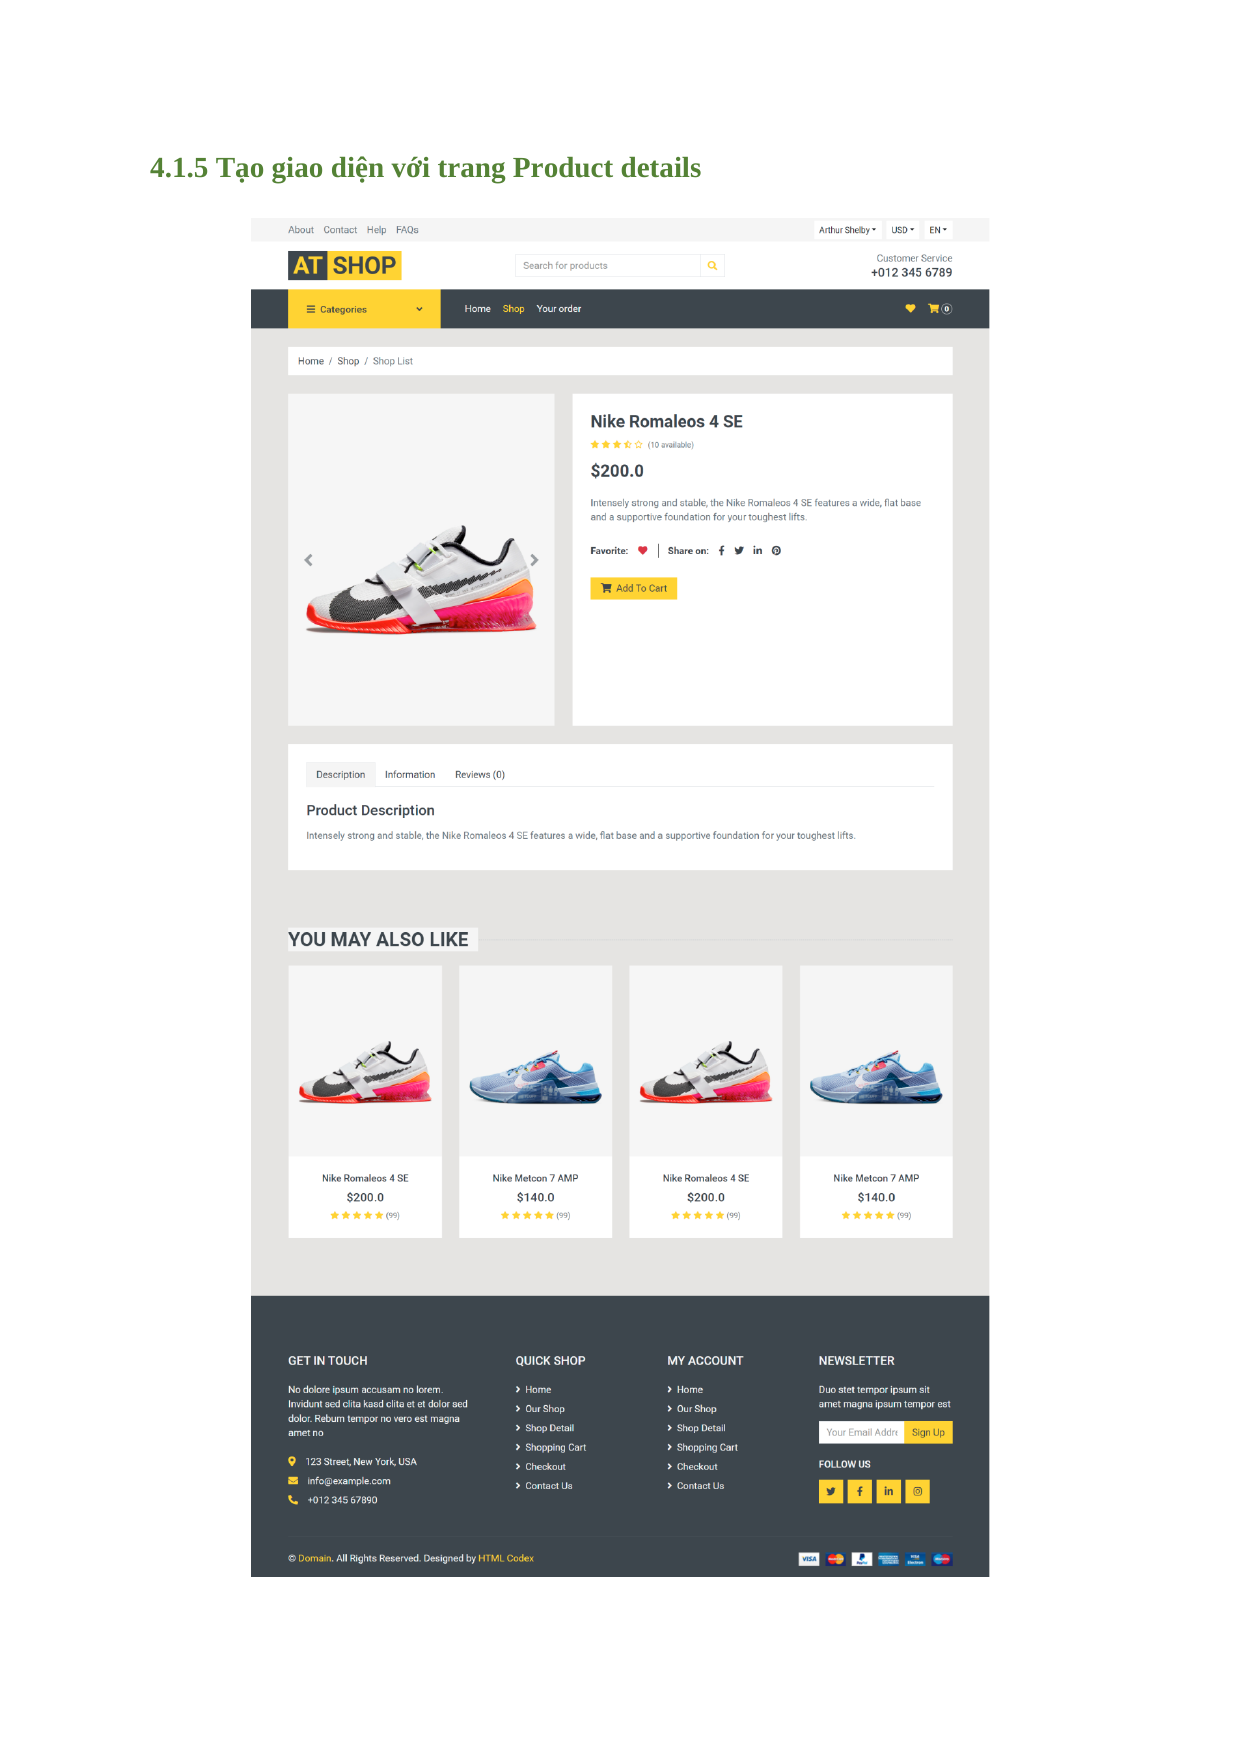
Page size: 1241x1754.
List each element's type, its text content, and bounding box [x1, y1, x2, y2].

subtitle Tạo giao diện với trang Product details [150, 150, 1090, 183]
picture [251, 218, 990, 1577]
